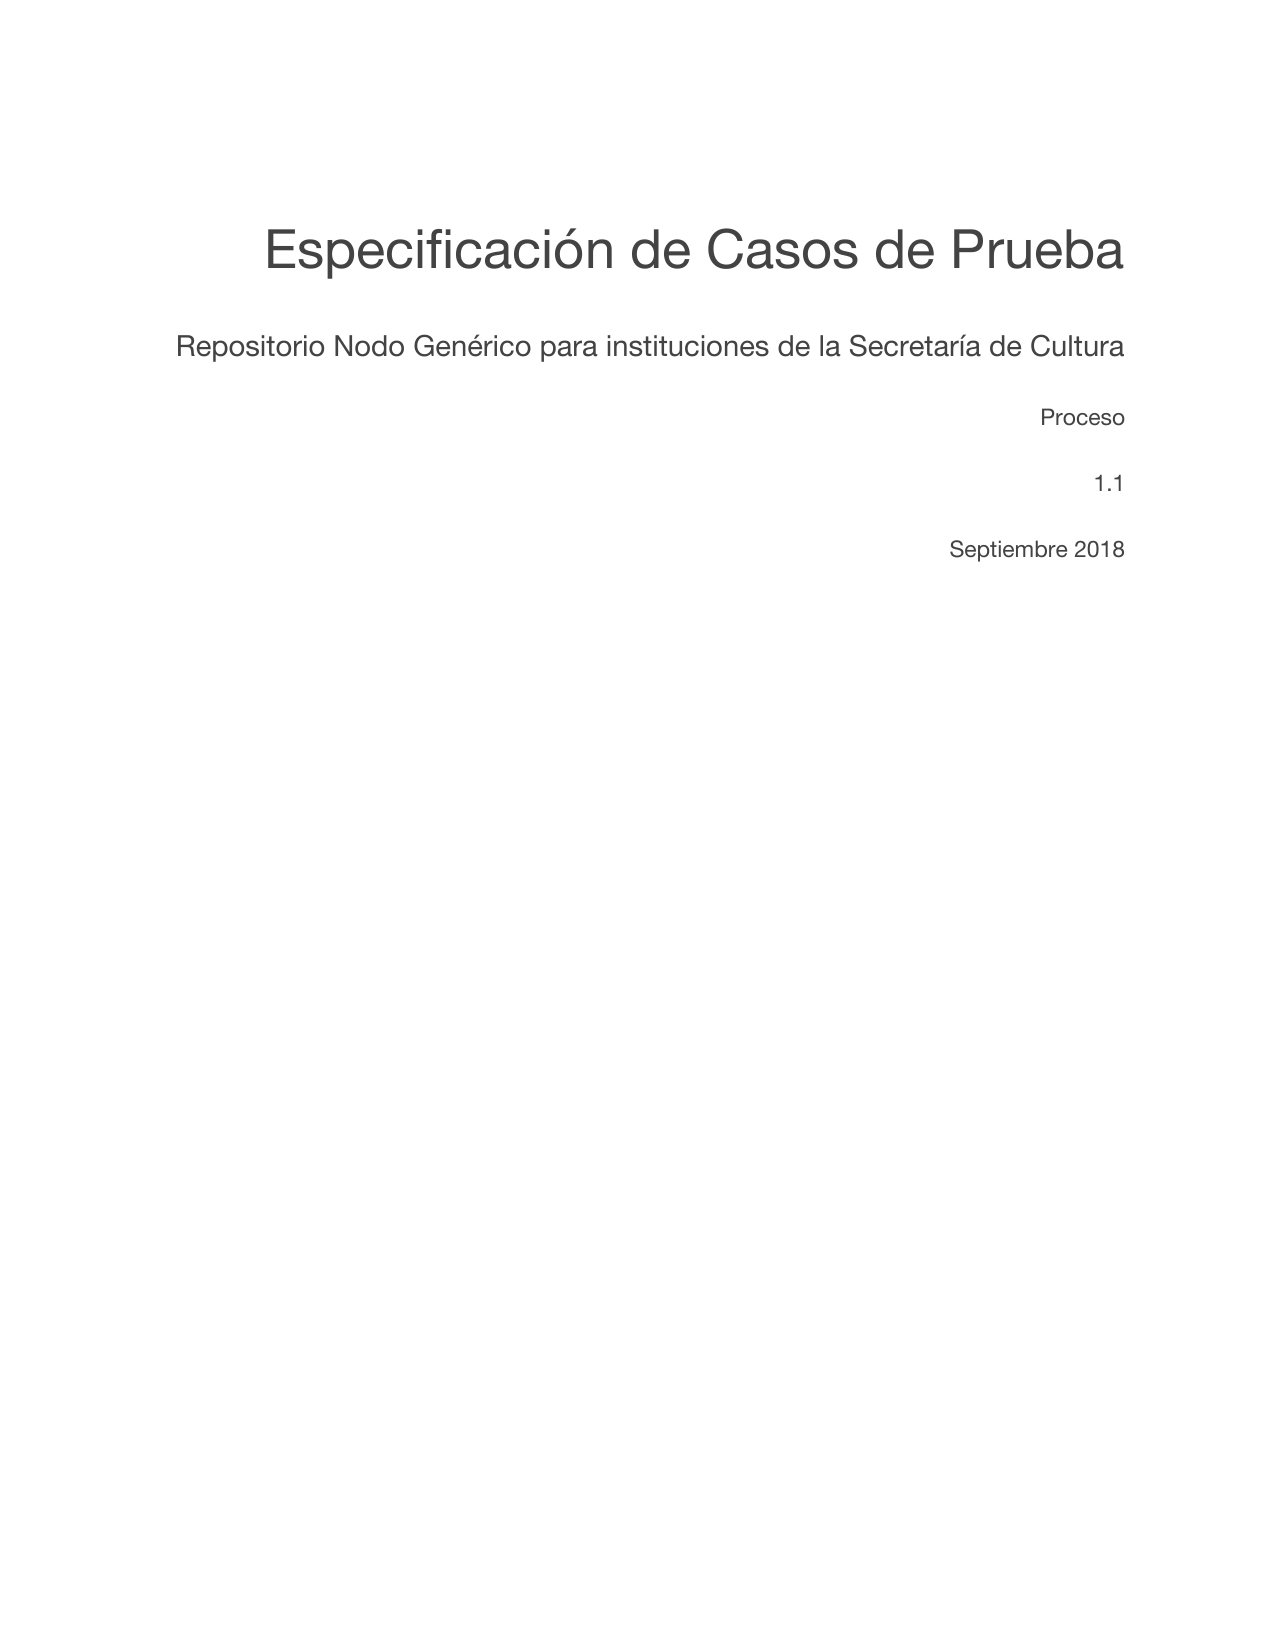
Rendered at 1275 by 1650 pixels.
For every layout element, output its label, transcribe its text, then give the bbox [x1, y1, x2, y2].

text Especificación de Casos de Prueba [150, 216, 1125, 284]
text Proceso [150, 403, 1125, 432]
text Septiembre 2018 [150, 536, 1125, 564]
text Repositorio Nodo Genérico para instituciones de la Secretaría de Cultura [150, 328, 1125, 364]
text 1.1 [150, 469, 1125, 498]
